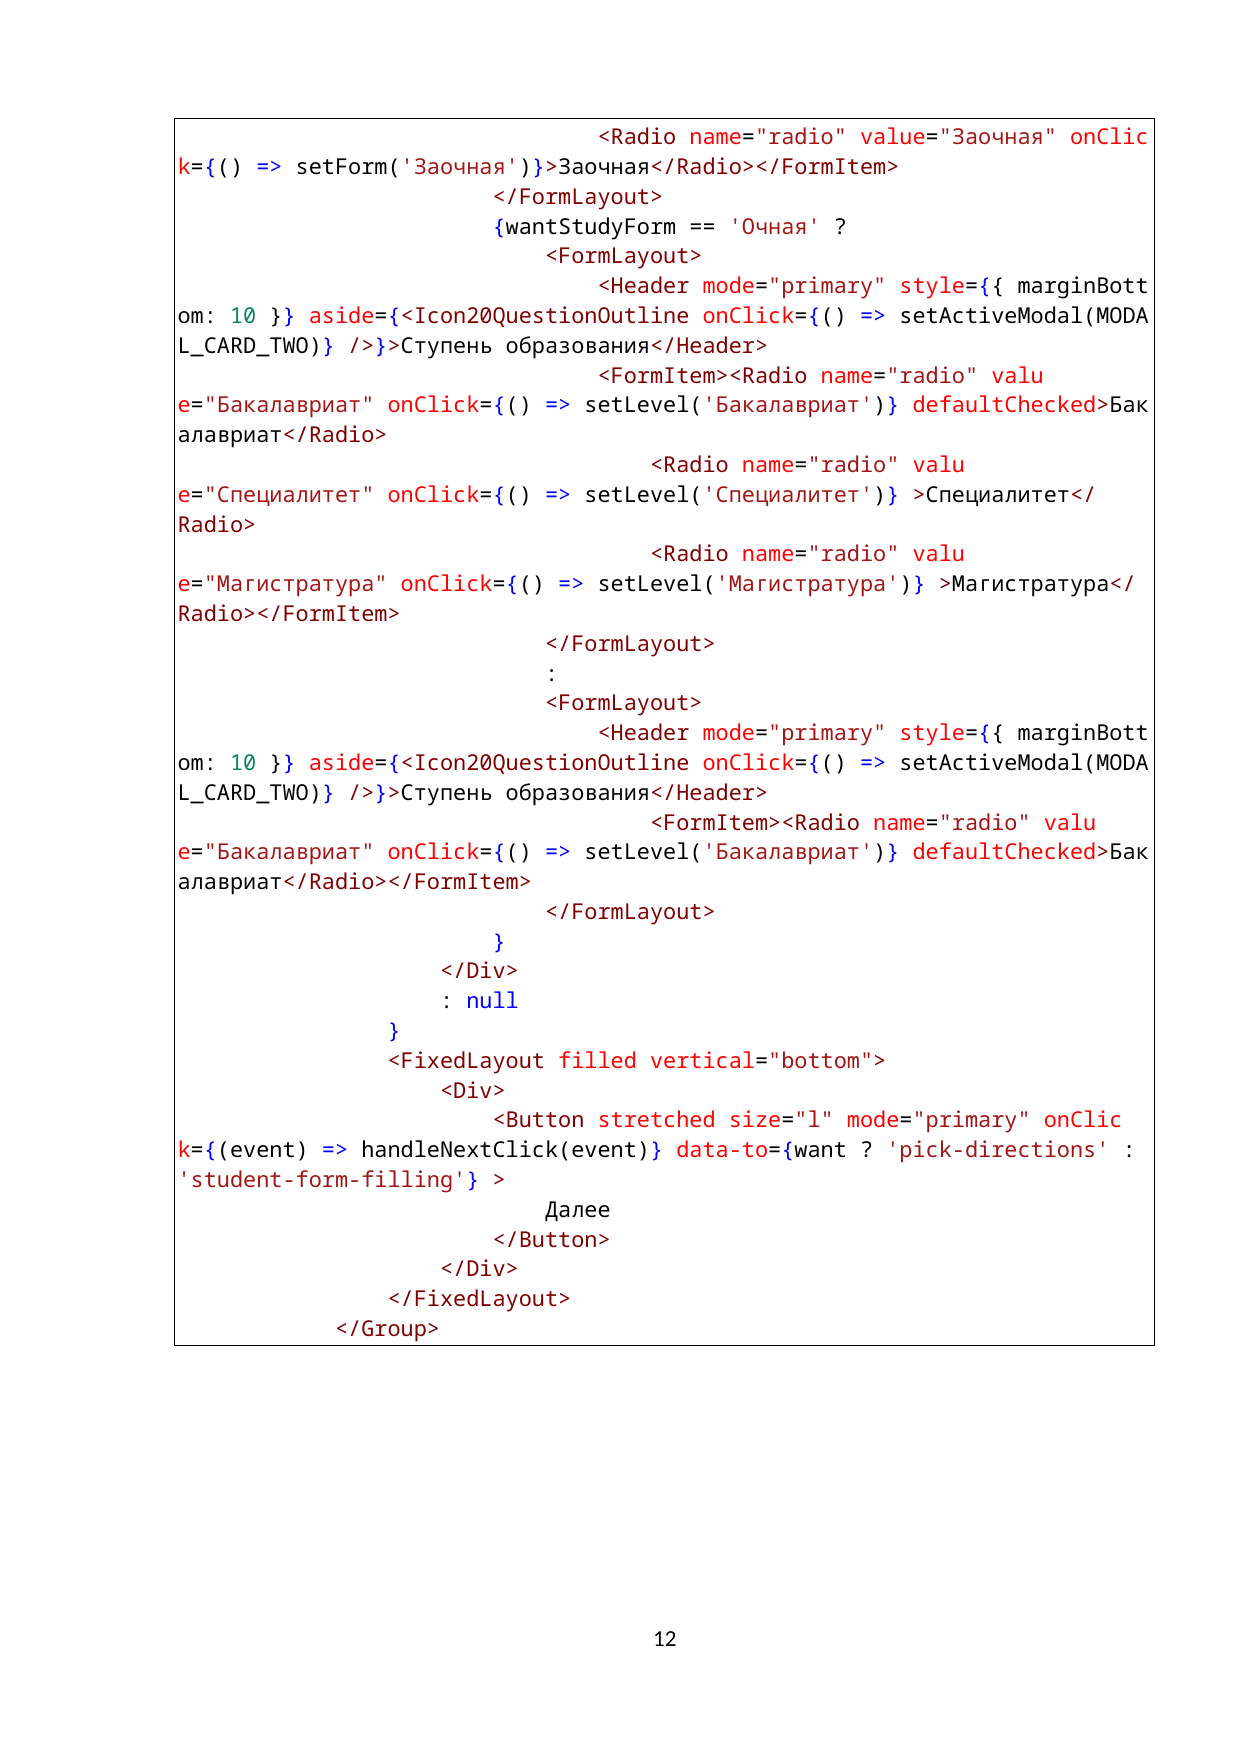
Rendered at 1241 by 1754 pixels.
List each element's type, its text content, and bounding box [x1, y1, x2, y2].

text : null [177, 985, 1152, 1015]
text <Header mode="primary" style={{ marginBottom: 10 }} aside={<Icon20QuestionOutline onClick={() => setActiveModal(MODAL_CARD_TWO)} />}>Ступень образования</Header> [177, 717, 1152, 806]
text } [177, 926, 1152, 955]
text </FormLayout> [177, 628, 1152, 657]
text : [177, 657, 1152, 687]
text <FixedLayout filled vertical="bottom"> [177, 1045, 1152, 1074]
text <Div> [177, 1074, 1152, 1104]
text <FormLayout> [177, 240, 1152, 270]
text </FormLayout> [177, 181, 1152, 211]
text Далее [177, 1194, 1152, 1223]
text </FixedLayout> [177, 1283, 1152, 1310]
text <Button stretched size="l" mode="primary" onClick={(event) => handleNextClick(event)} data-to={want ? 'pick-directions' : 'student-form-filling'} > [177, 1104, 1152, 1194]
text {wantStudyForm == 'Очная' ? [177, 211, 1152, 240]
text <FormLayout> [177, 687, 1152, 717]
text </Div> [177, 1253, 1152, 1283]
text } [177, 1015, 1152, 1045]
text <Header mode="primary" style={{ marginBottom: 10 }} aside={<Icon20QuestionOutline onClick={() => setActiveModal(MODAL_CARD_TWO)} />}>Ступень образования</Header> [177, 270, 1152, 359]
text <FormItem><Radio name="radio" value="Бакалавриат" onClick={() => setLevel('Бакалавриат')} defaultChecked>Бакалавриат</Radio></FormItem> [177, 806, 1152, 896]
text </Div> [177, 955, 1152, 985]
text <Radio name="radio" value="Специалитет" onClick={() => setLevel('Специалитет')} >Специалитет</Radio> [177, 449, 1152, 538]
text <Radio name="radio" value="Заочная" onClick={() => setForm('Заочная')}>Заочная</Radio></FormItem> [175, 119, 1154, 181]
text </Button> [177, 1223, 1152, 1253]
text </FormLayout> [177, 896, 1152, 926]
text <FormItem><Radio name="radio" value="Бакалавриат" onClick={() => setLevel('Бакалавриат')} defaultChecked>Бакалавриат</Radio> [177, 359, 1152, 449]
text </Group> [175, 1310, 1154, 1345]
text <Radio name="radio" value="Магистратура" onClick={() => setLevel('Магистратура')} >Магистратура</Radio></FormItem> [177, 538, 1152, 628]
